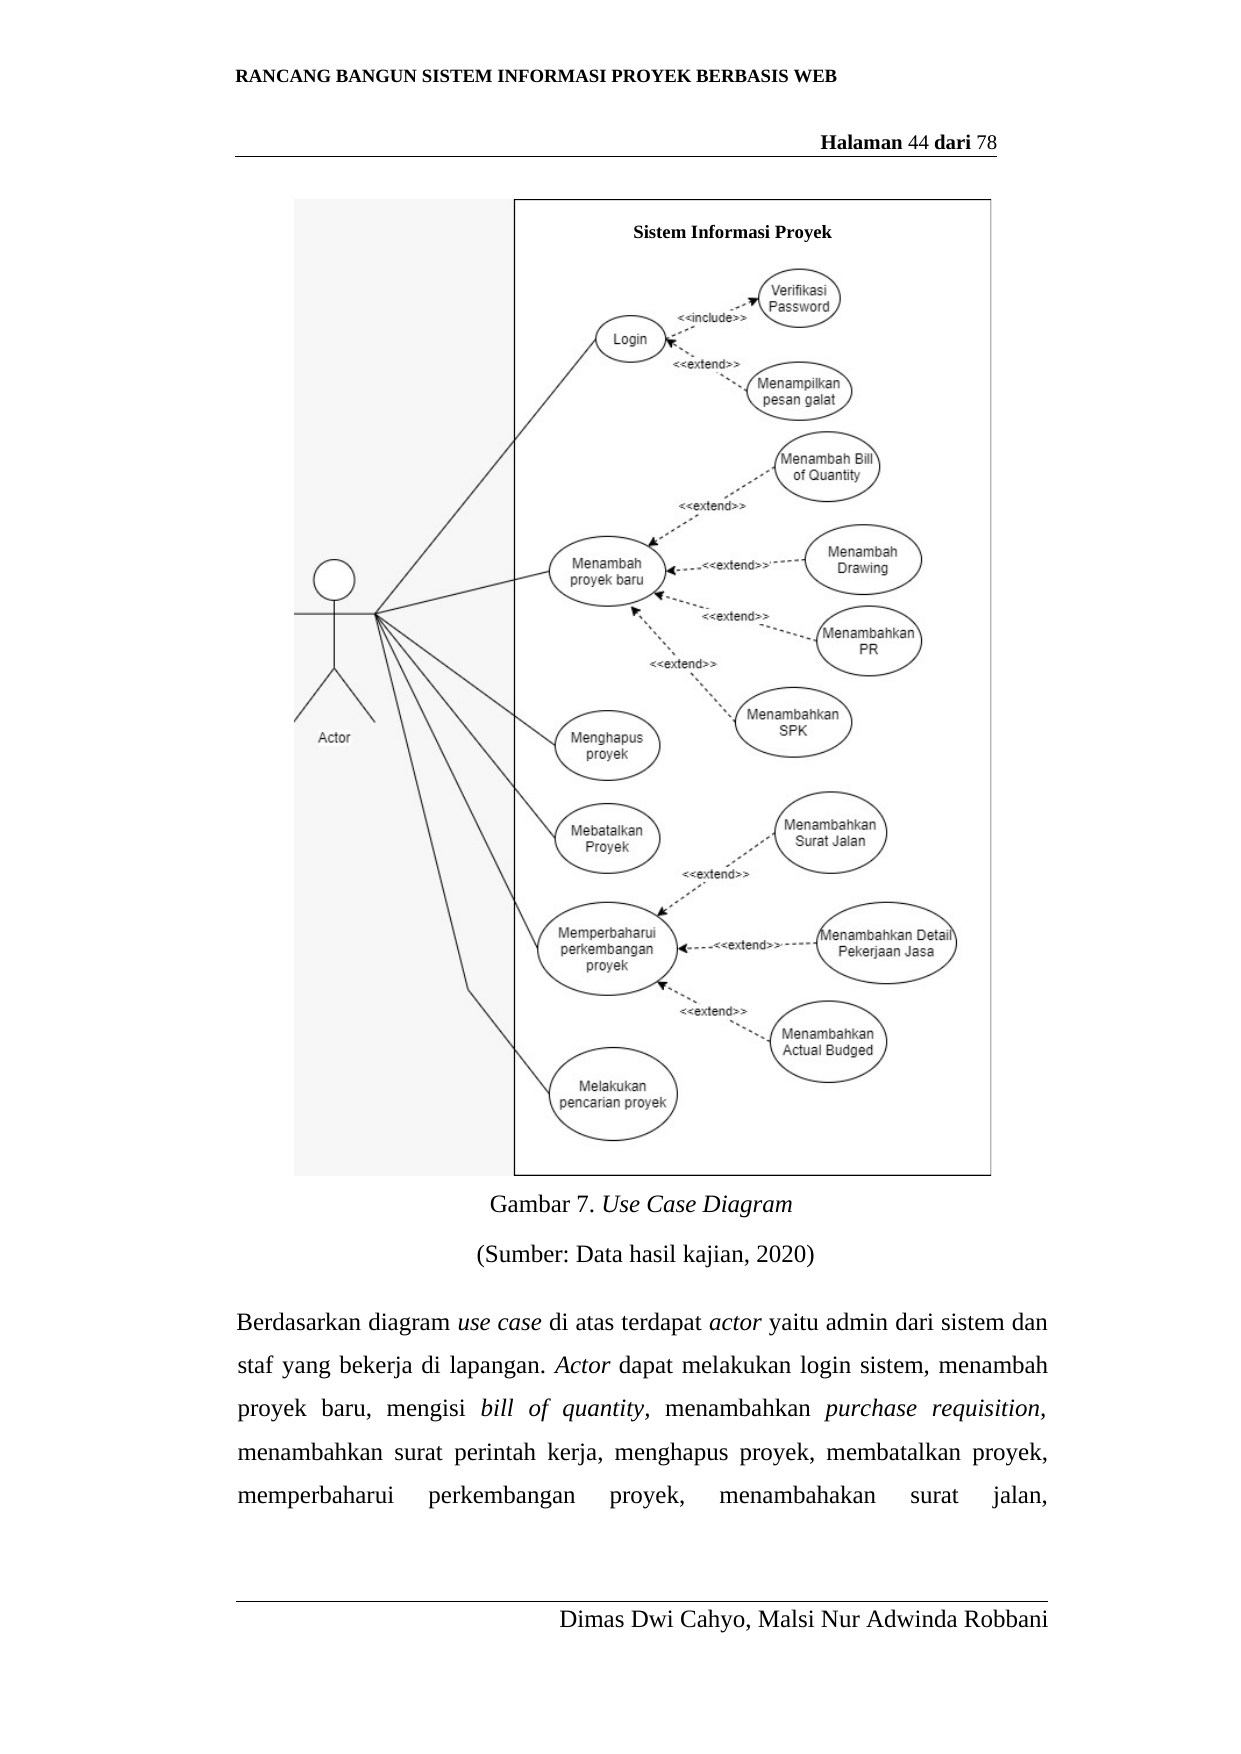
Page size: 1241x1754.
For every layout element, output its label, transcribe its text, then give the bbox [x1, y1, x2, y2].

text (Sumber: Data hasil kajian, 2020) [236, 1239, 1048, 1268]
picture [293, 199, 992, 1176]
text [236, 1307, 1048, 1508]
